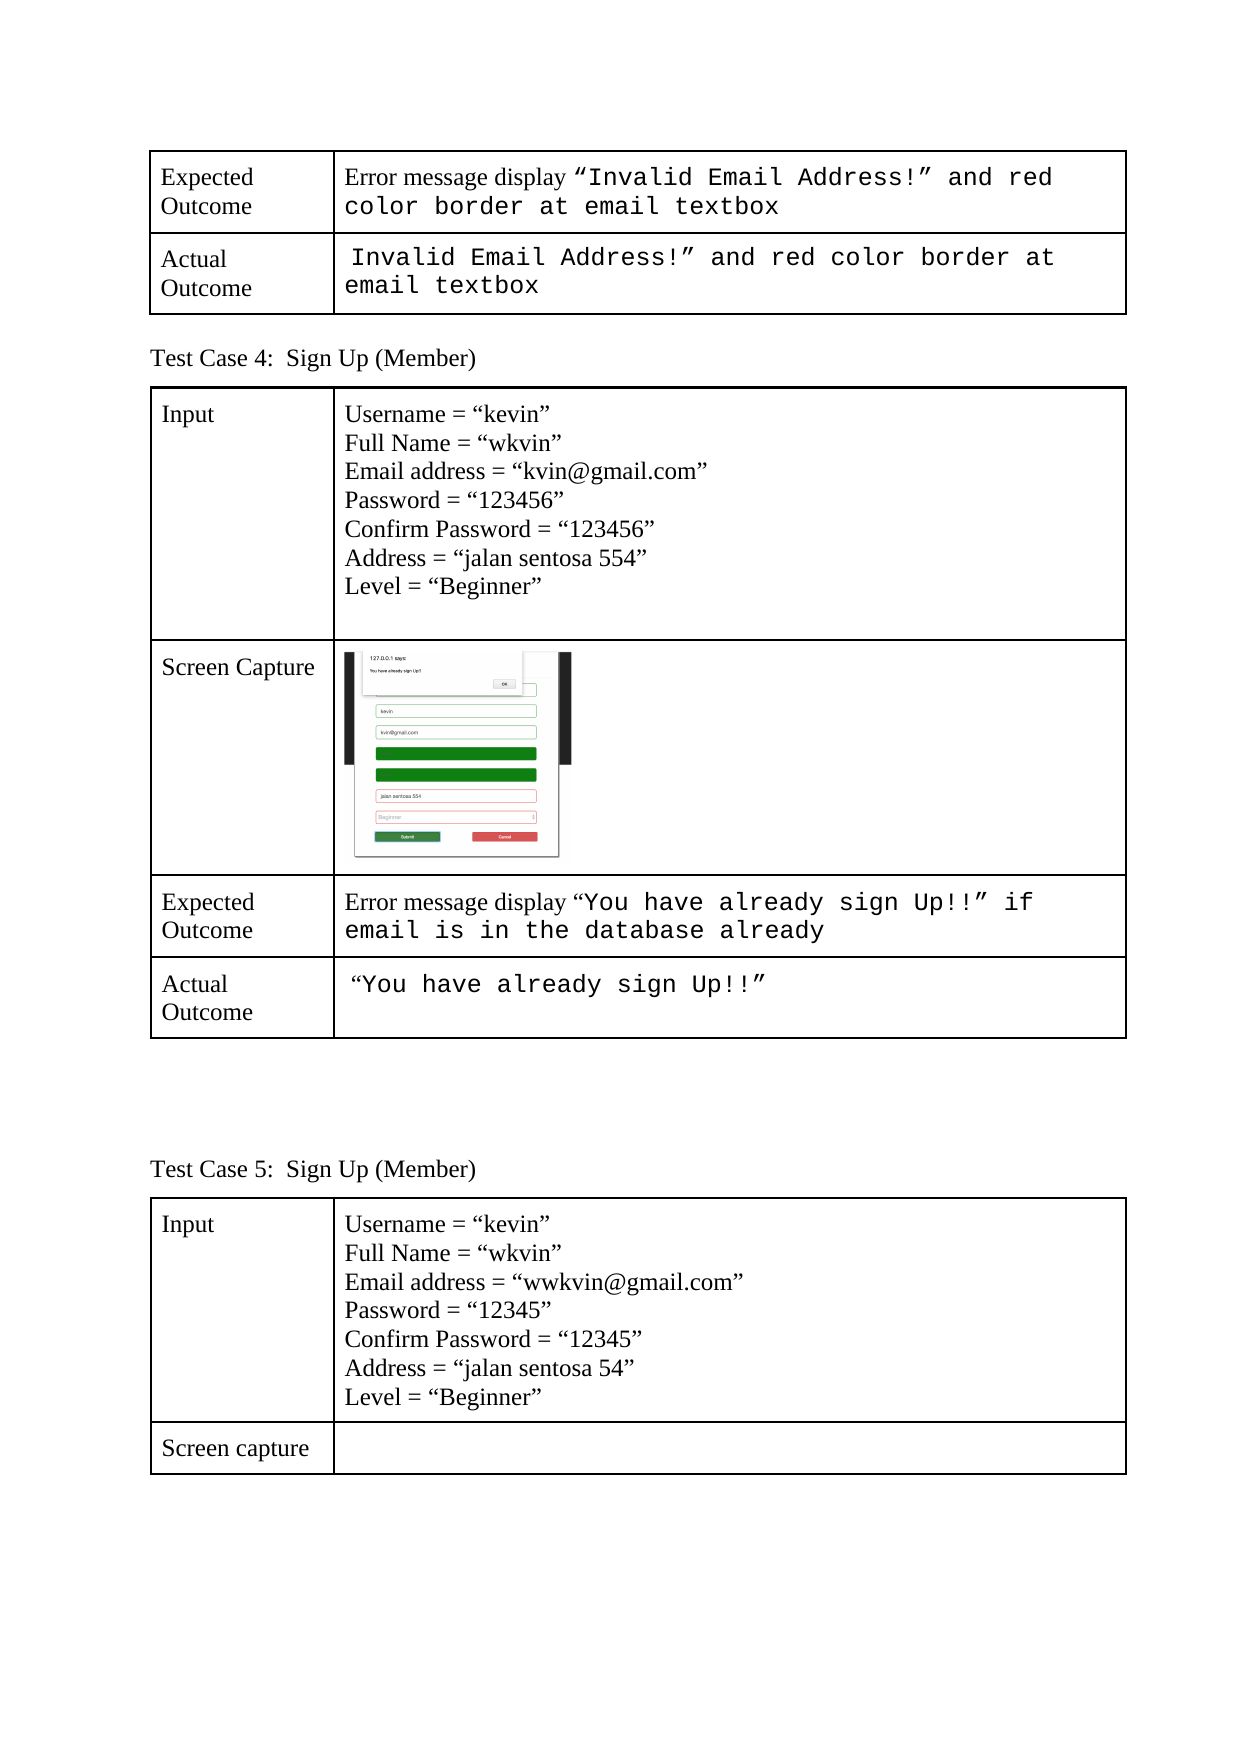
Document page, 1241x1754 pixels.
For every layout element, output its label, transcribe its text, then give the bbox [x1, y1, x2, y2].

table_cell Actual Outcome [152, 958, 333, 1037]
table_header Input [152, 1199, 333, 1421]
table_header Username = “kevin” Full Name = “wkvin” Email address = “kvin@gmail.com” Password = “123456” Confirm Password = “123456” Address = “jalan sentosa 554” Level = “Beginner” [335, 389, 1125, 639]
picture [344, 651, 572, 864]
text Test Case 5: Sign Up (Member) [150, 1154, 1090, 1182]
table_cell Screen Capture [152, 641, 333, 874]
table_cell Error message display “Invalid Email Address!” and red color border at email textbox [335, 152, 1125, 232]
table_cell “You have already sign Up!!” [335, 958, 1125, 1037]
table_header Username = “kevin” Full Name = “wkvin” Email address = “wwkvin@gmail.com” Password = “12345” Confirm Password = “12345” Address = “jalan sentosa 54” Level = “Beginner” [335, 1199, 1125, 1421]
table_cell [335, 641, 1125, 874]
table_cell Expected Outcome [152, 876, 333, 956]
table_cell Error message display “You have already sign Up!!” if email is in the database already [335, 876, 1125, 956]
text Test Case 4: Sign Up (Member) [150, 343, 1090, 372]
table_cell [335, 1423, 1125, 1473]
table_cell Expected Outcome [151, 152, 333, 232]
table_cell Invalid Email Address!” and red color border at email textbox [335, 234, 1125, 312]
table_cell Actual Outcome [151, 234, 333, 312]
table_cell Screen capture [152, 1423, 333, 1473]
table_header Input [152, 389, 333, 639]
